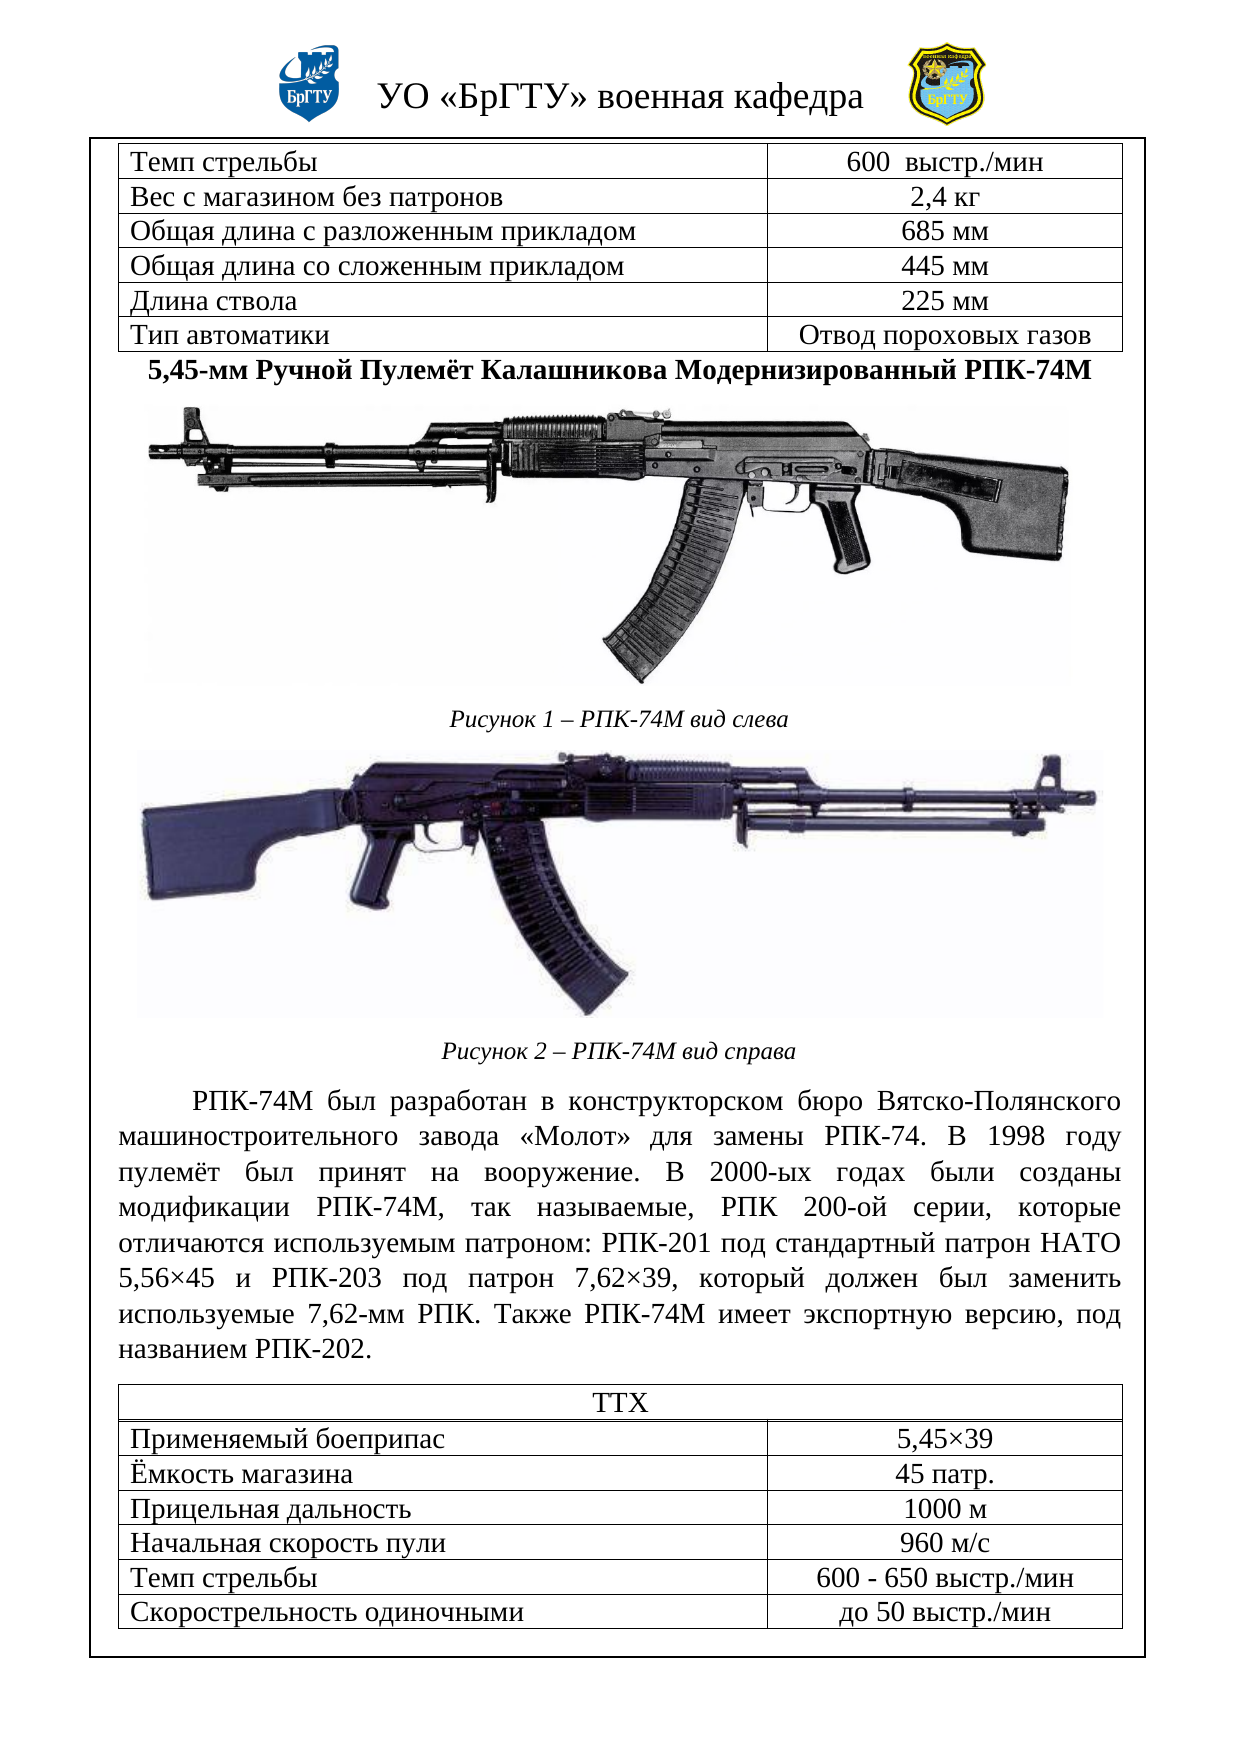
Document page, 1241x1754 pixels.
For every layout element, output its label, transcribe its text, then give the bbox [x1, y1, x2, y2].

table_cell Отвод пороховых газов [768, 317, 1122, 351]
table_cell 5,45×39 [768, 1422, 1122, 1455]
table_cell Темп стрельбы [119, 1560, 767, 1593]
picture [127, 404, 1113, 686]
picture [270, 44, 348, 123]
table_cell Прицельная дальность [119, 1491, 767, 1524]
table_cell 445 мм [768, 248, 1122, 282]
table_cell Общая длина со сложенным прикладом [119, 248, 767, 282]
table_cell Тип автоматики [119, 317, 767, 351]
table_cell Общая длина с разложенным прикладом [119, 214, 767, 247]
text Рисунок 2 – РПК-74М вид справа [118, 1036, 1122, 1065]
picture [137, 750, 1104, 1018]
table_cell 600 выстр./мин [768, 144, 1122, 178]
table_cell Вес с магазином без патронов [119, 179, 767, 212]
table_cell Темп стрельбы [119, 144, 767, 178]
table_cell до 50 выстр./мин [768, 1595, 1122, 1628]
table_cell Применяемый боеприпас [119, 1422, 767, 1455]
table_cell Скорострельность одиночными [119, 1595, 767, 1628]
table_cell Начальная скорость пули [119, 1525, 767, 1559]
table_cell 685 мм [768, 214, 1122, 247]
text Рисунок 1 – РПК-74М вид слева [118, 704, 1122, 732]
table_cell Длина ствола [119, 283, 767, 316]
table_cell 960 м/с [768, 1525, 1122, 1559]
picture [907, 42, 987, 126]
text 5,45-мм Ручной Пулемёт Калашникова Модернизированный РПК-74М [118, 352, 1122, 385]
table_cell 225 мм [768, 283, 1122, 316]
table_cell 45 патр. [768, 1456, 1122, 1490]
table_cell 600 - 650 выстр./мин [768, 1560, 1122, 1593]
table_header ТТХ [119, 1385, 1122, 1418]
text РПК-74М был разработан в конструкторском бюро Вятско-Полянского машиностроительного завода «Молот» для замены РПК-74. В 1998 году пулемёт был принят на вооружение. В 2000-ых годах были созданы модификации РПК-74М, так называемые, РПК 200-ой серии, которые отличаются используемым патроном: РПК-201 под стандартный патрон НАТО 5,56×45 и РПК-203 под патрон 7,62×39, который должен был заменить используемые 7,62-мм РПК. Также РПК-74М имеет экспортную версию, под названием РПК-202. [118, 1083, 1122, 1365]
table_cell Ёмкость магазина [119, 1456, 767, 1490]
table_cell 2,4 кг [768, 179, 1122, 212]
table_cell 1000 м [768, 1491, 1122, 1524]
